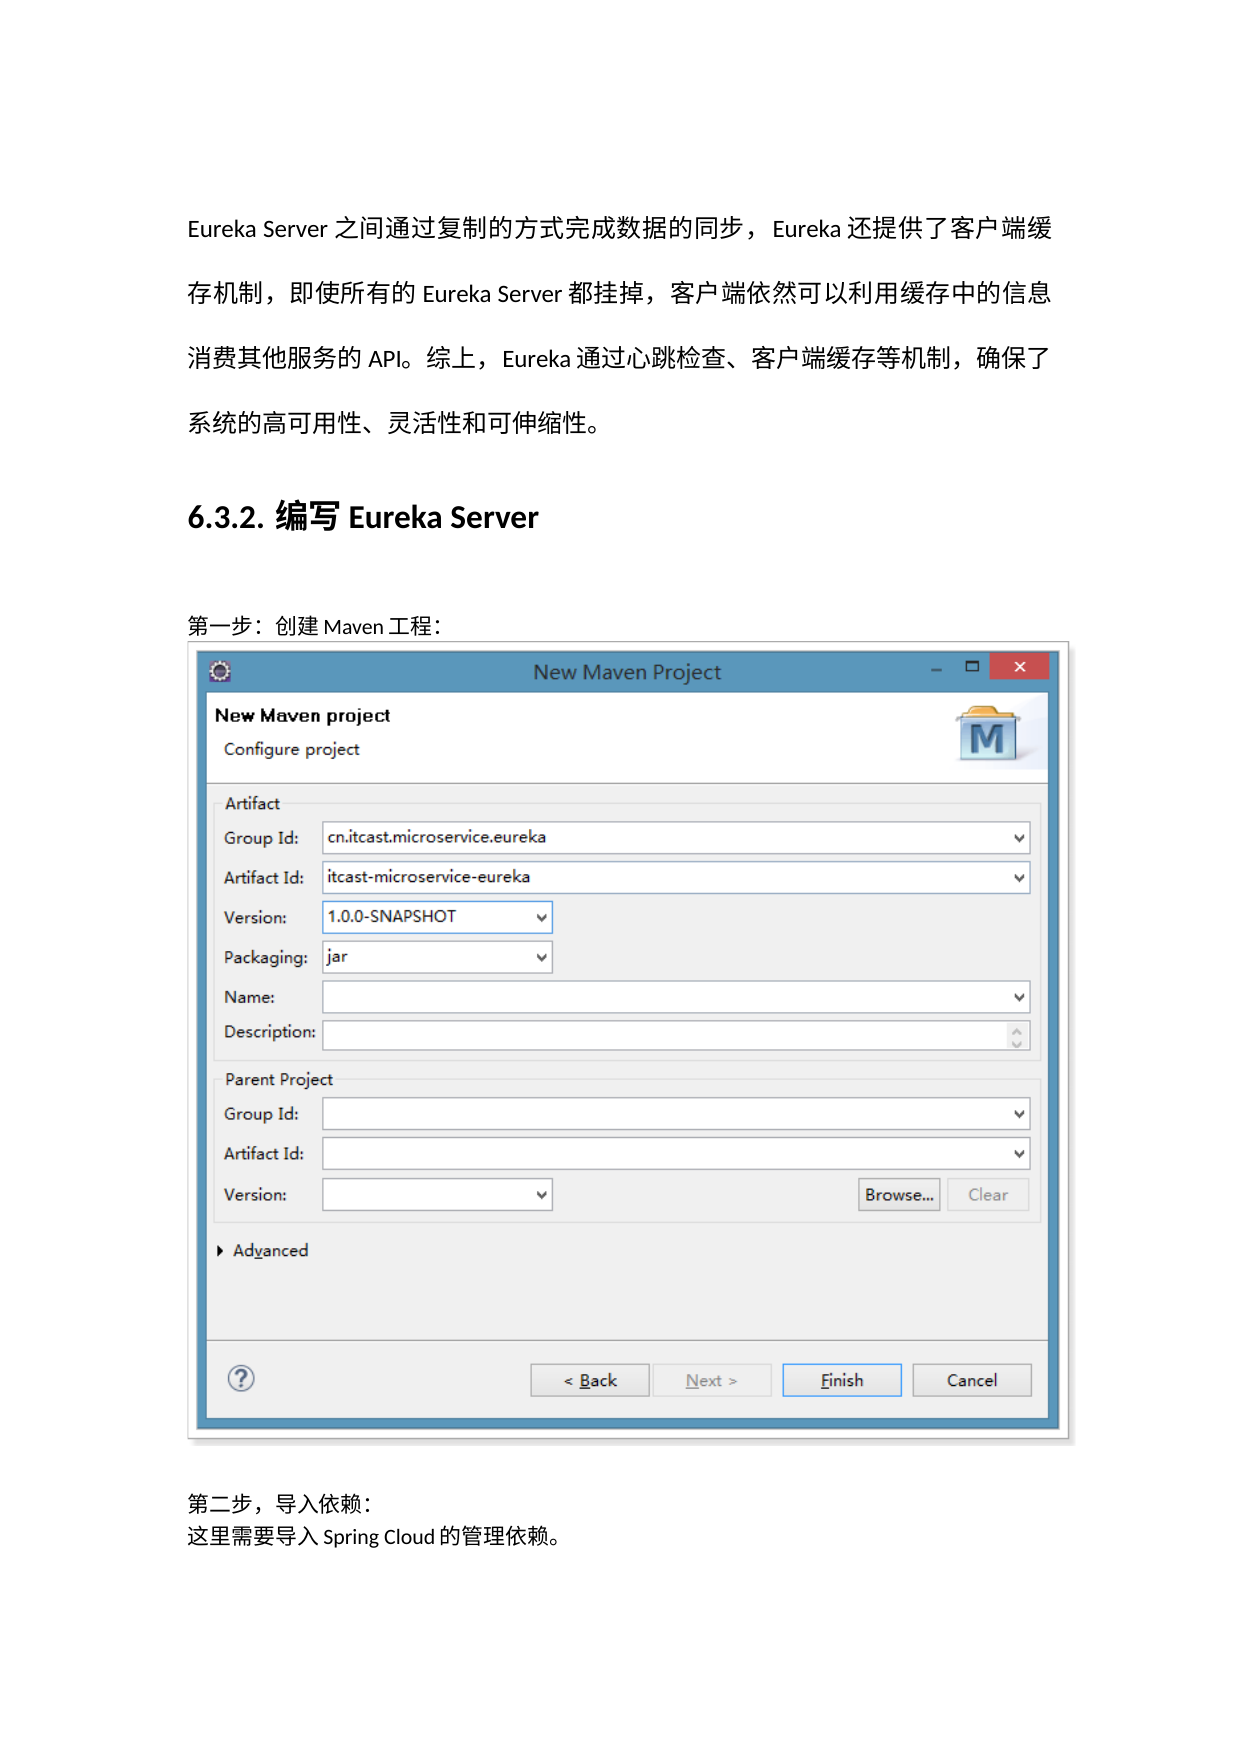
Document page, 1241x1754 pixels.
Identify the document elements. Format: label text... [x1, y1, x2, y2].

subtitle 编写Eureka Server [187, 482, 1053, 547]
text Eureka Server之间通过复制的方式完成数据的同步，Eureka还提供了客户端缓存机制，即使所有的Eureka Server都挂掉，客户端依然可以利用缓存中的信息消费其他服务的API。综上，Eureka通过心跳检查、客户端缓存等机制，确保了系统的高可用性、灵活性和可伸缩性。 [187, 194, 1053, 454]
text 第一步：创建Maven工程： [187, 609, 1053, 641]
text 第二步，导入依赖： [187, 1486, 1053, 1519]
picture [187, 641, 1076, 1446]
text 这里需要导入Spring Cloud的管理依赖。 [187, 1519, 1053, 1551]
